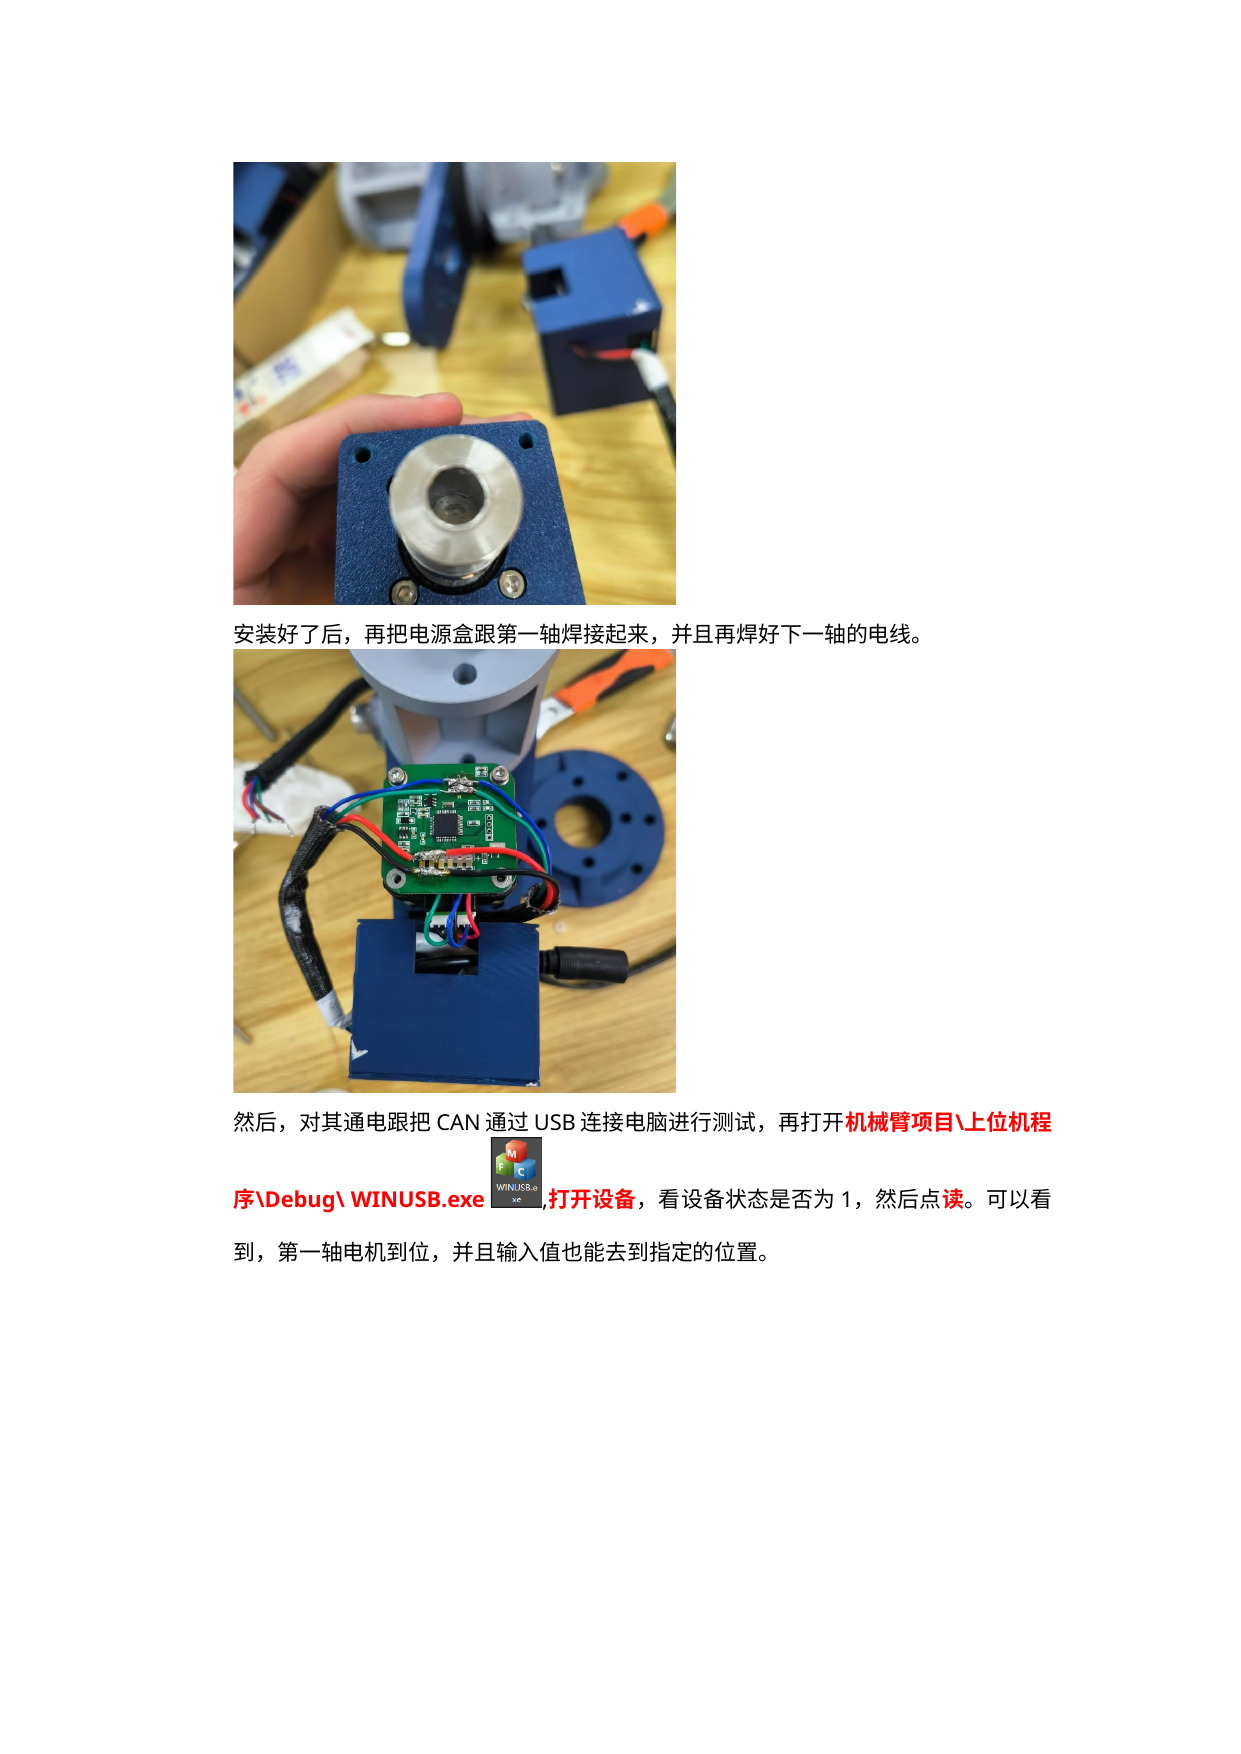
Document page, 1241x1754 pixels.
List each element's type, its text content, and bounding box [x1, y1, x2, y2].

picture [490, 1137, 542, 1208]
picture [233, 649, 677, 1093]
picture [233, 162, 677, 605]
list 然后，对其通电跟把CAN通过USB连接电脑进行测试，再打开机械臂项目\上位机程序\Debug\ WINUSB.exe ,打开设备，看设备状态是否为1，然后点读。可以看到，第一轴电机到位，并且输入值也能去到指定的位置。 [233, 1104, 1053, 1267]
list 安装好了后，再把电源盒跟第一轴焊接起来，并且再焊好下一轴的电线。 [233, 617, 1053, 649]
